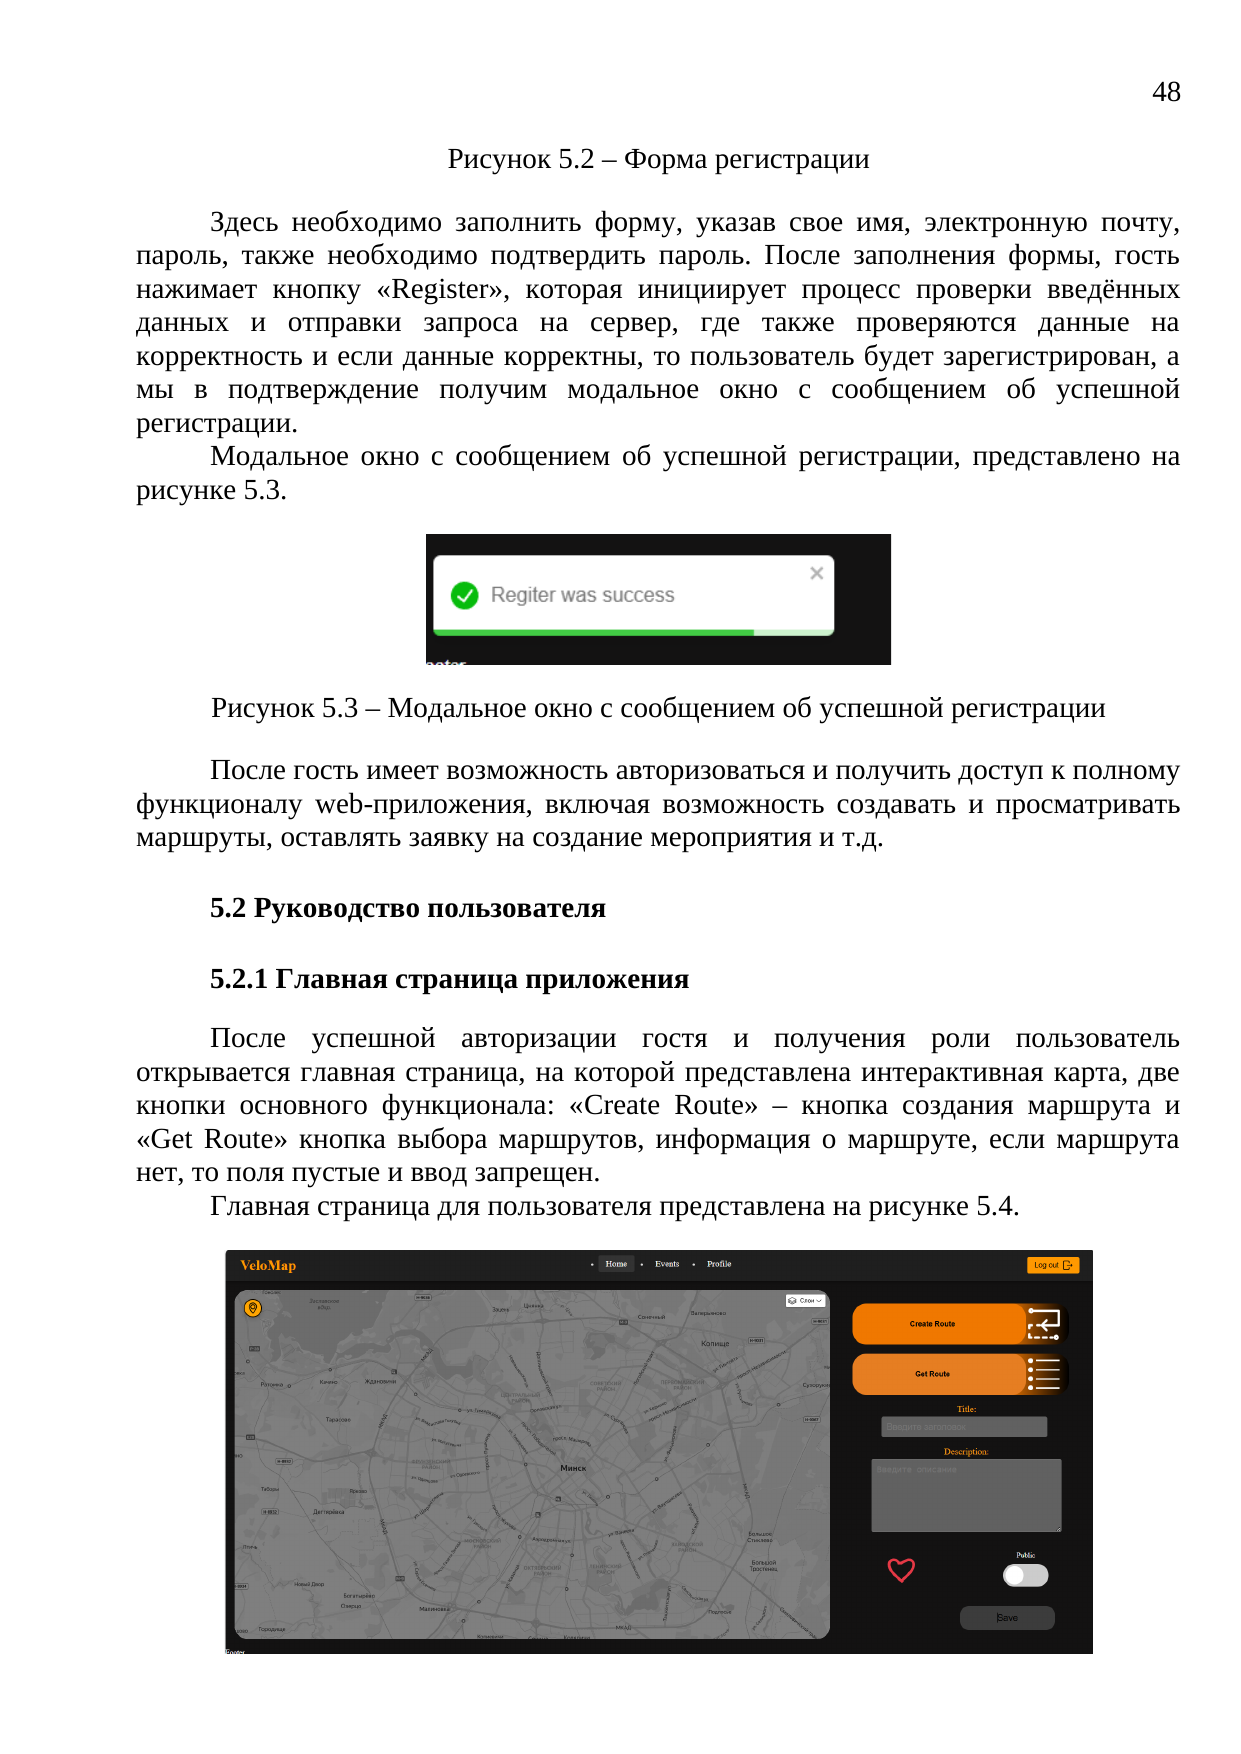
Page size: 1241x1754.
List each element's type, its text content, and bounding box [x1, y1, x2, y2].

text Модальное окно с сообщением об успешной регистрации, представлено на рисунке 5.3. [136, 438, 1181, 506]
text Здесь необходимо заполнить форму, указав свое имя, электронную почту, пароль, также необходимо подтвердить пароль. После заполнения формы, гость нажимает кнопку «Register», которая инициирует процесс проверки введённых данных и отправки запроса на сервер, где также проверяются данные на корректность и если данные корректны, то пользователь будет зарегистрирован, а мы в подтверждение получим модальное окно с сообщением об успешной регистрации. [136, 204, 1181, 438]
picture [426, 534, 892, 665]
text Рисунок 5.3 – Модальное окно с сообщением об успешной регистрации [136, 690, 1181, 723]
text Главная страница для пользователя представлена на рисунке 5.4. [136, 1188, 1181, 1221]
subtitle Главная страница приложения [136, 962, 1181, 995]
subtitle Руководство пользователя [136, 891, 1181, 924]
text После гость имеет возможность авторизоваться и получить доступ к полному функционалу web-приложения, включая возможность создавать и просматривать маршруты, оставлять заявку на создание мероприятия и т.д. [136, 752, 1181, 853]
text Рисунок 5.2 – Форма регистрации [136, 141, 1181, 174]
text После успешной авторизации гостя и получения роли пользователь открывается главная страница, на которой представлена интерактивная карта, две кнопки основного функционала: «Create Route» – кнопка создания маршрута и «Get Route» кнопка выбора маршрутов, информация о маршруте, если маршрута нет, то поля пустые и ввод запрещен. [136, 1020, 1181, 1188]
picture [224, 1250, 1093, 1654]
